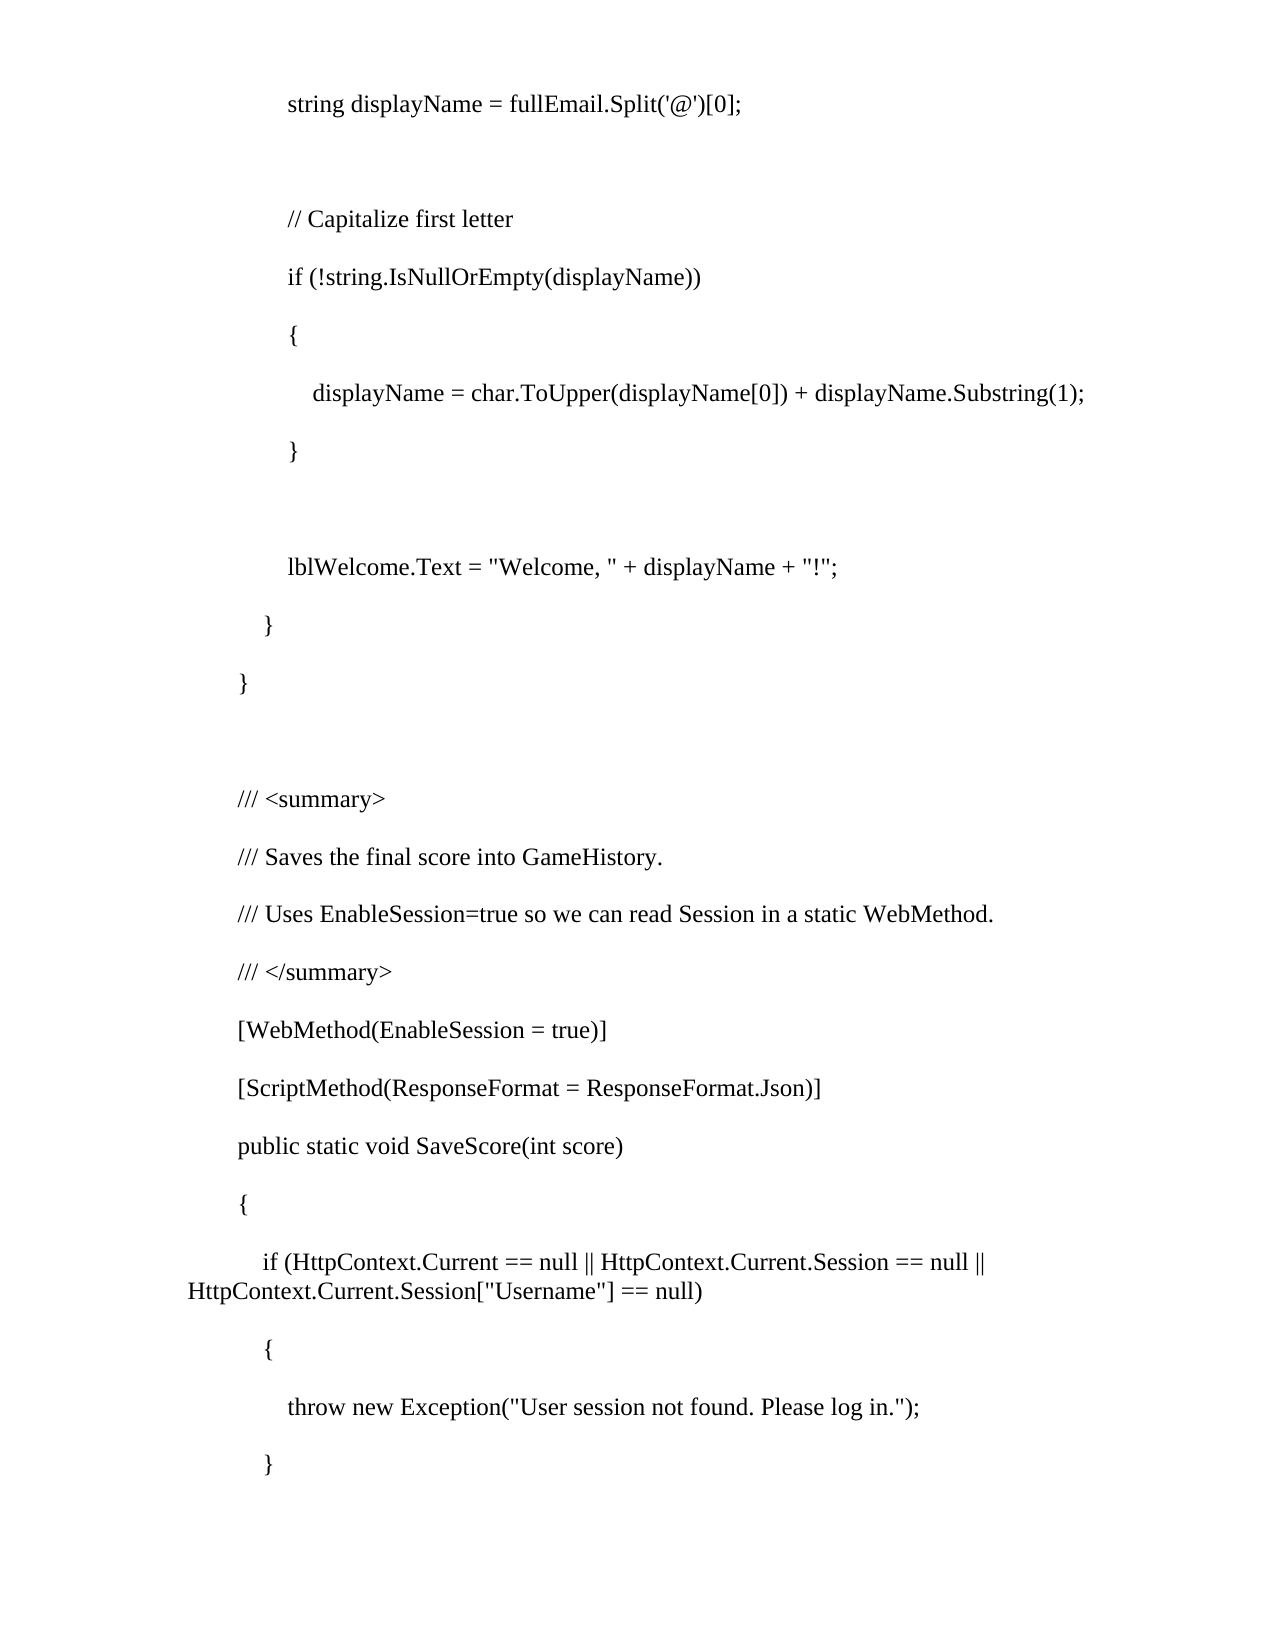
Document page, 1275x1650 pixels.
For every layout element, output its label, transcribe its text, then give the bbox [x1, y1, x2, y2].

text // Capitalize first letter [187, 204, 1087, 233]
text /// </summary> [187, 957, 1087, 986]
text { [187, 320, 1087, 349]
text [WebMethod(EnableSession = true)] [187, 1015, 1087, 1044]
text /// Saves the final score into GameHistory. [187, 842, 1087, 870]
text [ScriptMethod(ResponseFormat = ResponseFormat.Json)] [187, 1073, 1087, 1102]
text throw new Exception("User session not found. Please log in."); [187, 1392, 1087, 1420]
text /// Uses EnableSession=true so we can read Session in a static WebMethod. [187, 899, 1087, 928]
text } [187, 668, 1087, 697]
text } [187, 436, 1087, 465]
text { [187, 1334, 1087, 1362]
text displayName = char.ToUpper(displayName[0]) + displayName.Substring(1); [187, 378, 1087, 407]
text public static void SaveScore(int score) [187, 1131, 1087, 1160]
text lblWelcome.Text = "Welcome, " + displayName + "!"; [187, 552, 1087, 581]
text string displayName = fullEmail.Split('@')[0]; [187, 89, 1087, 117]
text if (!string.IsNullOrEmpty(displayName)) [187, 262, 1087, 291]
text { [187, 1189, 1087, 1218]
text } [187, 610, 1087, 639]
text /// <summary> [187, 784, 1087, 812]
text } [187, 1449, 1087, 1478]
text if (HttpContext.Current == null || HttpContext.Current.Session == null || HttpContext.Current.Session["Username"] == null) [187, 1247, 1087, 1304]
